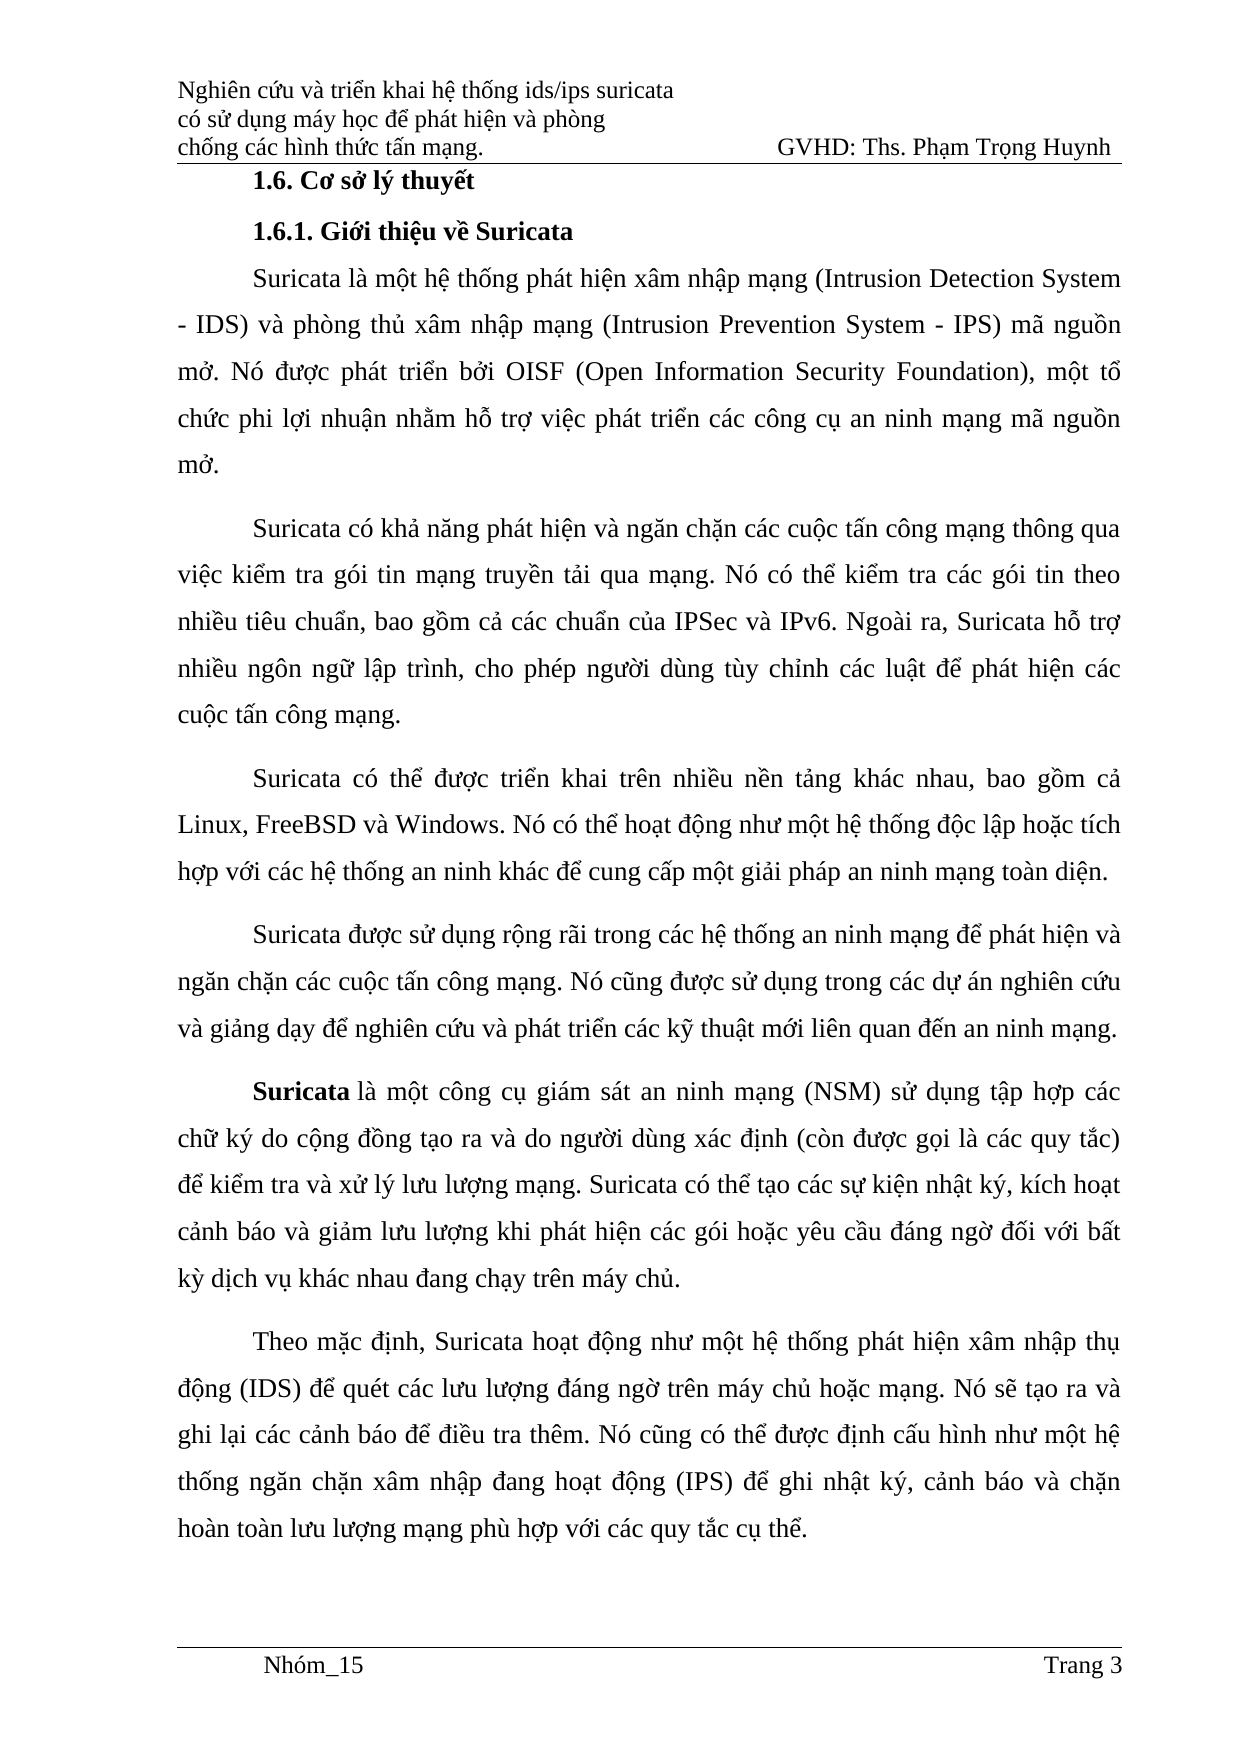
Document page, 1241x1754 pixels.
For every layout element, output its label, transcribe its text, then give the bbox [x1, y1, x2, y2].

text Suricata được sử dụng rộng rãi trong các hệ thống an ninh mạng để phát hiện và ngăn chặn các cuộc tấn công mạng. Nó cũng được sử dụng trong các dự án nghiên cứu và giảng dạy để nghiên cứu và phát triển các kỹ thuật mới liên quan đến an ninh mạng. [177, 918, 1122, 1043]
text Suricata là một công cụ giám sát an ninh mạng (NSM) sử dụng tập hợp các chữ ký do cộng đồng tạo ra và do người dùng xác định (còn được gọi là các quy tắc) để kiểm tra và xử lý lưu lượng mạng. Suricata có thể tạo các sự kiện nhật ký, kích hoạt cảnh báo và giảm lưu lượng khi phát hiện các gói hoặc yêu cầu đáng ngờ đối với bất kỳ dịch vụ khác nhau đang chạy trên máy chủ. [177, 1075, 1122, 1293]
subtitle 1.6.1. Giới thiệu về Suricata [177, 215, 1122, 246]
text Suricata có thể được triển khai trên nhiều nền tảng khác nhau, bao gồm cả Linux, FreeBSD và Windows. Nó có thể hoạt động như một hệ thống độc lập hoặc tích hợp với các hệ thống an ninh khác để cung cấp một giải pháp an ninh mạng toàn diện. [177, 762, 1122, 886]
text Suricata có khả năng phát hiện và ngăn chặn các cuộc tấn công mạng thông qua việc kiểm tra gói tin mạng truyền tải qua mạng. Nó có thể kiểm tra các gói tin theo nhiều tiêu chuẩn, bao gồm cả các chuẩn của IPSec và IPv6. Ngoài ra, Suricata hỗ trợ nhiều ngôn ngữ lập trình, cho phép người dùng tùy chỉnh các luật để phát hiện các cuộc tấn công mạng. [177, 512, 1122, 730]
text Theo mặc định, Suricata hoạt động như một hệ thống phát hiện xâm nhập thụ động (IDS) để quét các lưu lượng đáng ngờ trên máy chủ hoặc mạng. Nó sẽ tạo ra và ghi lại các cảnh báo để điều tra thêm. Nó cũng có thể được định cấu hình như một hệ thống ngăn chặn xâm nhập đang hoạt động (IPS) để ghi nhật ký, cảnh báo và chặn hoàn toàn lưu lượng mạng phù hợp với các quy tắc cụ thể. [177, 1325, 1122, 1543]
subtitle 1.6. Cơ sở lý thuyết [177, 164, 1122, 196]
text Suricata là một hệ thống phát hiện xâm nhập mạng (Intrusion Detection System - IDS) và phòng thủ xâm nhập mạng (Intrusion Prevention System - IPS) mã nguồn mở. Nó được phát triển bởi OISF (Open Information Security Foundation), một tổ chức phi lợi nhuận nhằm hỗ trợ việc phát triển các công cụ an ninh mạng mã nguồn mở. [177, 262, 1122, 480]
